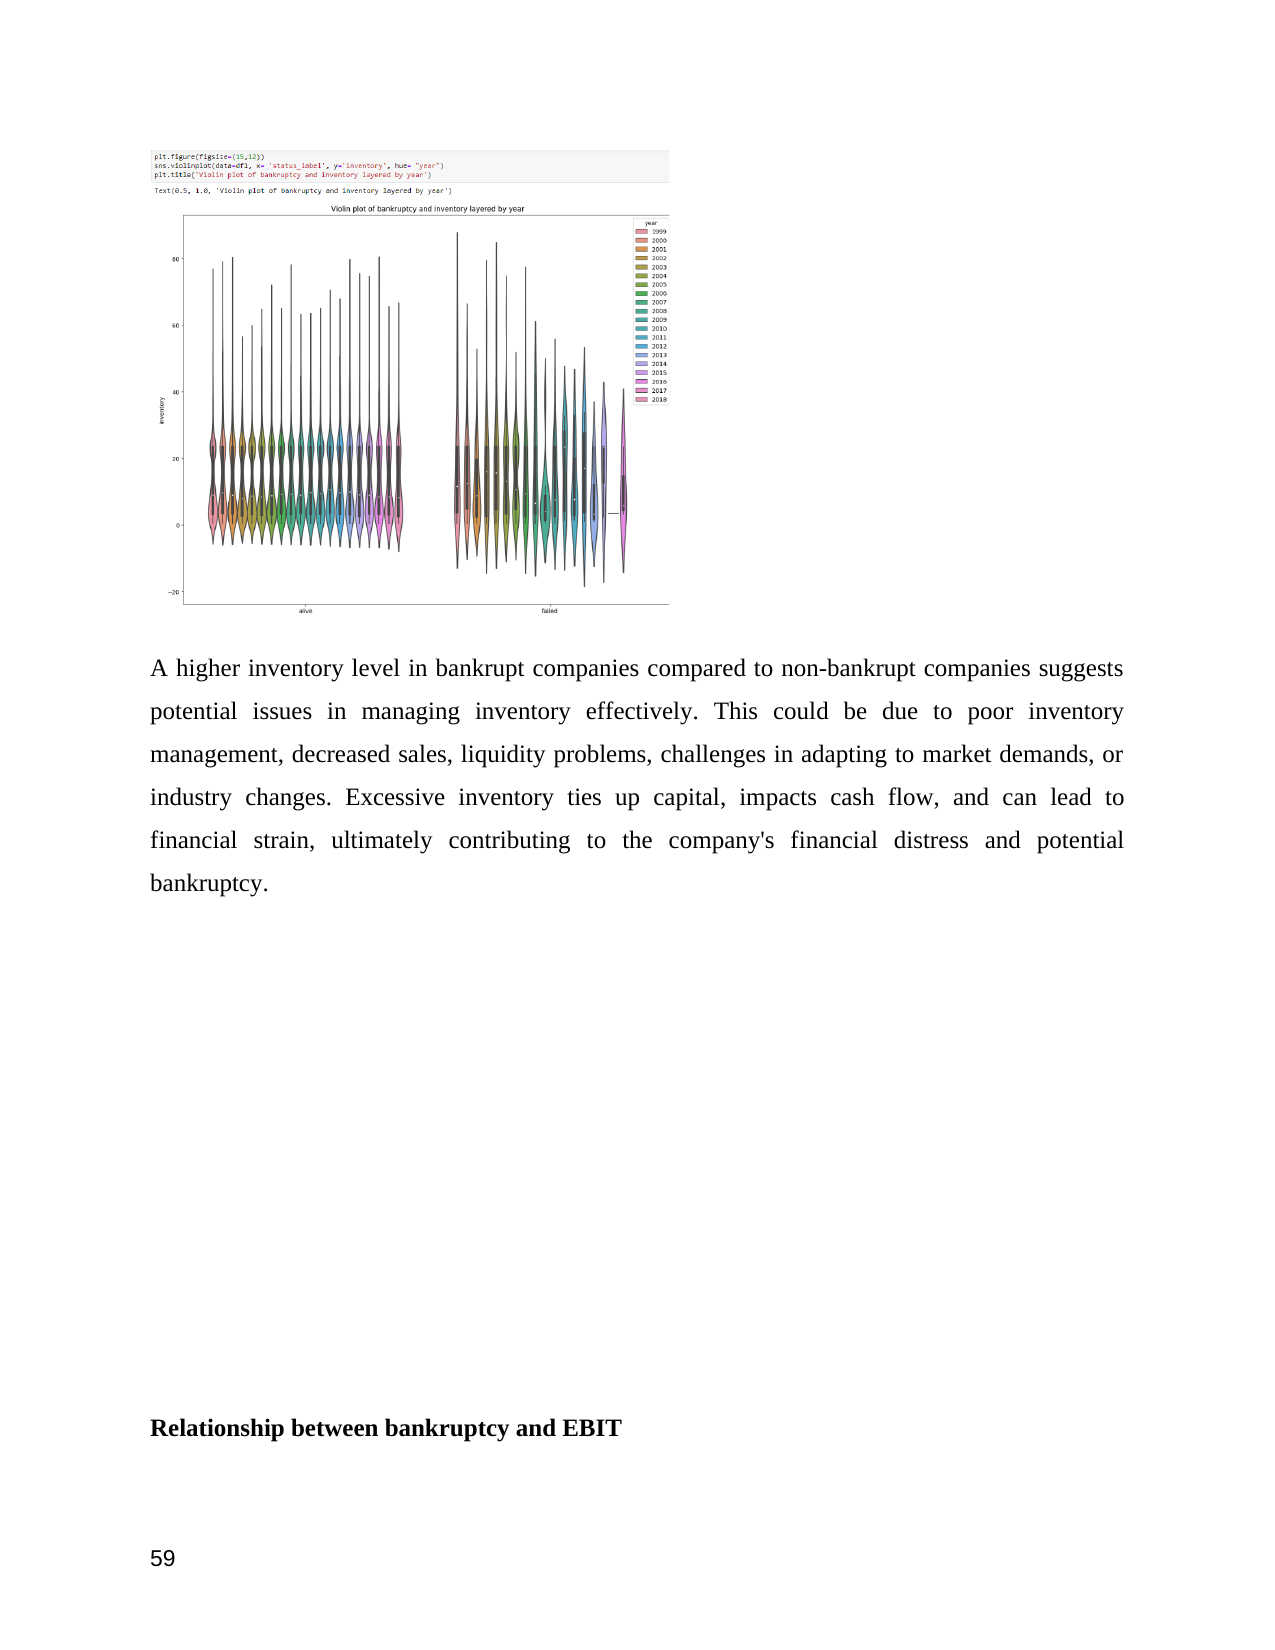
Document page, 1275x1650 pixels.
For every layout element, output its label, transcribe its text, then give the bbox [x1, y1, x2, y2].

text A higher inventory level in bankrupt companies compared to non-bankrupt companies suggests potential issues in managing inventory effectively. This could be due to poor inventory management, decreased sales, liquidity problems, challenges in adapting to market demands, or industry changes. Excessive inventory ties up capital, impacts cash flow, and can lead to financial strain, ultimately contributing to the company's financial distress and potential bankruptcy. [150, 653, 1125, 897]
picture [150, 150, 670, 615]
text Relationship between bankruptcy and EBIT [150, 1413, 1125, 1442]
